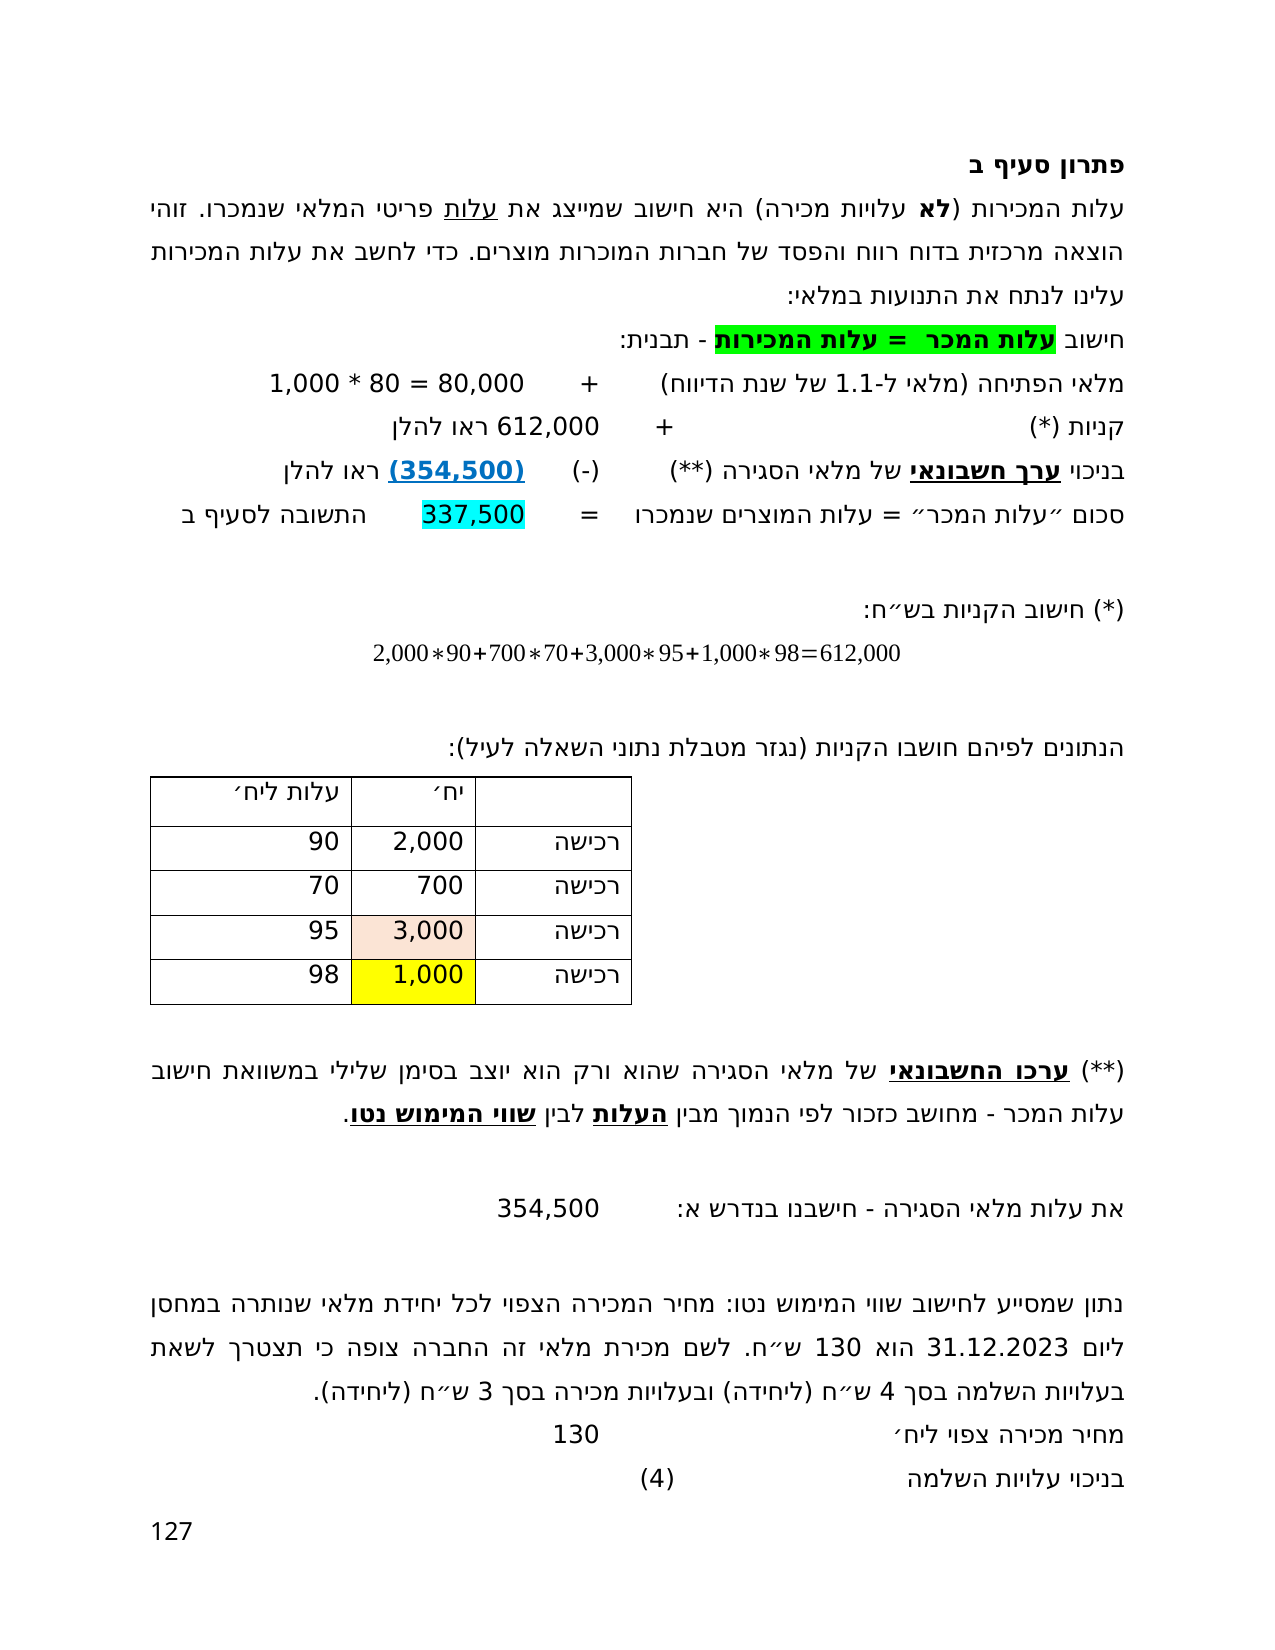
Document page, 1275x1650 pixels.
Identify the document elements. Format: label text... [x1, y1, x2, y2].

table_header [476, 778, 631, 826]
text (*) חישוב הקניות בש״ח: [150, 595, 1125, 624]
text קניות (*) + 612,000 ראו להלן [150, 412, 1125, 442]
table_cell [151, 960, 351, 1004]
text מחיר מכירה צפוי ליח׳ 130 [150, 1420, 1125, 1449]
text סכום ״עלות המכר״ = עלות המוצרים שנמכרו = 337,500 התשובה לסעיף ב [525, 500, 1125, 529]
text את עלות מלאי הסגירה - חישבנו בנדרש א: 354,500 [150, 1194, 1125, 1223]
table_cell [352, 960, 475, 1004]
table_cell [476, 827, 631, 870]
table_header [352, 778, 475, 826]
text נתון שמסייע לחישוב שווי המימוש נטו: מחיר המכירה הצפוי לכל יחידת מלאי שנותרה במחסן ליום 31.12.2023 הוא 130 ש״ח. לשם מכירת מלאי זה החברה צופה כי תצטרך לשאת בעלויות השלמה בסך 4 ש״ח (ליחידה) ובעלויות מכירה בסך 3 ש״ח (ליחידה). [150, 1289, 1125, 1406]
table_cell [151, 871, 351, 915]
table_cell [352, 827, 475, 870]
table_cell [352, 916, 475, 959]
text בניכוי עלויות השלמה (4) [150, 1464, 1125, 1493]
text עלות המכירות (לא עלויות מכירה) היא חישוב שמייצג את עלות פריטי המלאי שנמכרו. זוהי הוצאה מרכזית בדוח רווח והפסד של חברות המוכרות מוצרים. כדי לחשב את עלות המכירות עלינו לנתח את התנועות במלאי: [150, 194, 1125, 310]
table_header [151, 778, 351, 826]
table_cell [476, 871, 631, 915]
text בניכוי ערך חשבונאי של מלאי הסגירה (**) (-) (354,500) ראו להלן [150, 456, 1125, 485]
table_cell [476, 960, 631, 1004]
text (**) ערכו החשבונאי של מלאי הסגירה שהוא ורק הוא יוצב בסימן שלילי במשוואת חישוב עלות המכר - מחושב כזכור לפי הנמוך מבין העלות לבין שווי המימוש נטו. [150, 1056, 1125, 1129]
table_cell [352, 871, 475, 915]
text חישוב עלות המכר = עלות המכירות - תבנית: [150, 325, 715, 354]
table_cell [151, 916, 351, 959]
text מלאי הפתיחה (מלאי ל-1.1 של שנת הדיווח) + 80,000 = 80 * 1,000 [150, 369, 1125, 398]
text סכום ״עלות המכר״ = עלות המוצרים שנמכרו = 337,500 התשובה לסעיף ב [150, 500, 422, 529]
text פתרון סעיף ב [150, 150, 1125, 179]
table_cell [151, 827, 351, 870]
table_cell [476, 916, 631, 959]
text הנתונים לפיהם חושבו הקניות (נגזר מטבלת נתוני השאלה לעיל): [150, 733, 1125, 762]
